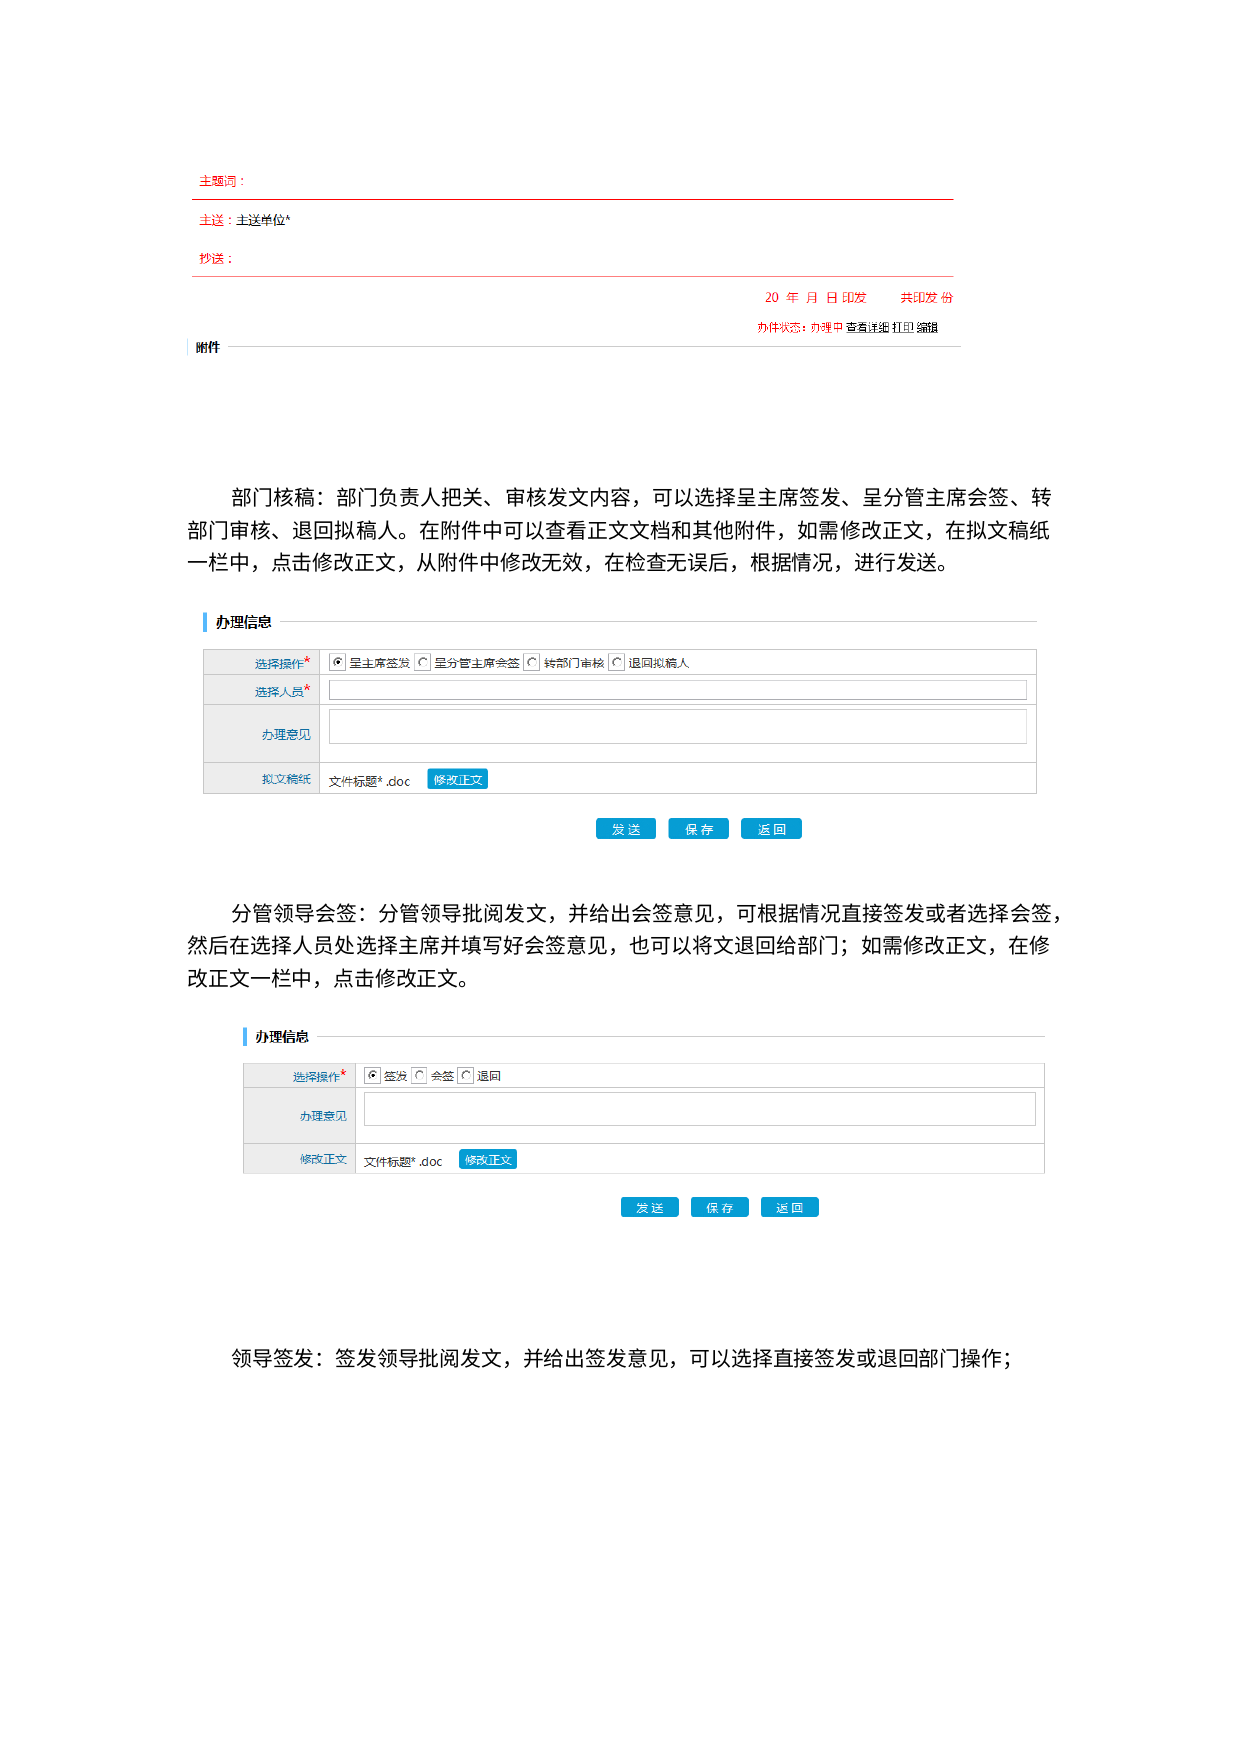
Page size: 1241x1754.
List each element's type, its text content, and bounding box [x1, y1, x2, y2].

picture [187, 162, 1053, 362]
picture [187, 607, 1053, 843]
text 分管领导会签：分管领导批阅发文，并给出会签意见，可根据情况直接签发或者选择会签，然后在选择人员处选择主席并填写好会签意见，也可以将文退回给部门；如需修改正文，在修改正文一栏中，点击修改正文。 [187, 896, 1053, 994]
text 部门核稿：部门负责人把关、审核发文内容，可以选择呈主席签发、呈分管主席会签、转部门审核、退回拟稿人。在附件中可以查看正文文档和其他附件，如需修改正文，在拟文稿纸一栏中，点击修改正文，从附件中修改无效，在检查无误后，根据情况，进行发送。 [187, 480, 1053, 578]
picture [231, 1022, 1097, 1220]
text 领导签发：签发领导批阅发文，并给出签发意见，可以选择直接签发或退回部门操作； [187, 1341, 1053, 1374]
